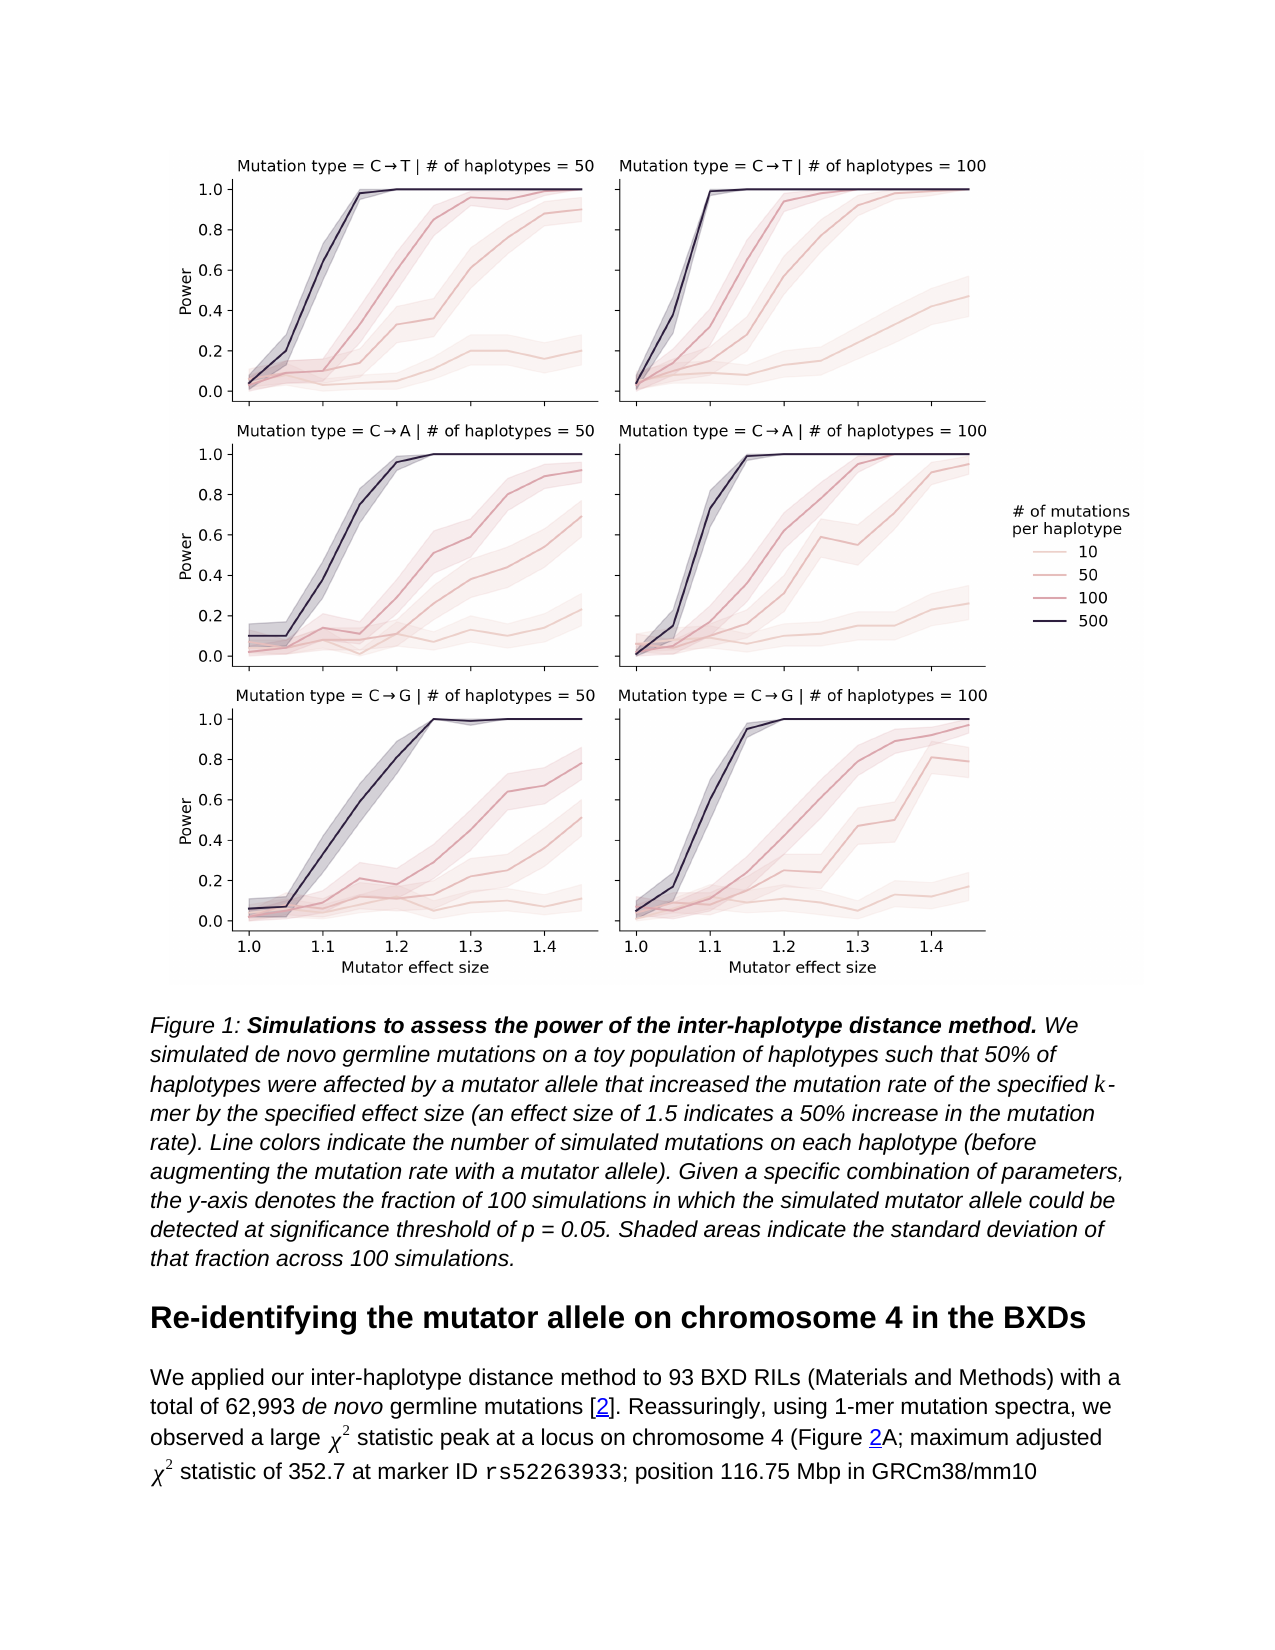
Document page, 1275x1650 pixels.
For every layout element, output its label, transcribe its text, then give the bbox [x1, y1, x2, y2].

text Figure 1: Simulations to assess the power of the inter-haplotype distance method. We simulated de novo germline mutations on a toy population of haplotypes such that 50% of haplotypes were affected by a mutator allele that increased the mutation rate of the specified -mer by the specified effect size (an effect size of 1.5 indicates a 50% increase in the mutation rate). Line colors indicate the number of simulated mutations on each haplotype (before augmenting the mutation rate with a mutator allele). Given a specific combination of parameters, the y-axis denotes the fraction of 100 simulations in which the simulated mutator allele could be detected at significance threshold of p = 0.05. Shaded areas indicate the standard deviation of that fraction across 100 simulations. [150, 1012, 1125, 1272]
subtitle Re-identifying the mutator allele on chromosome 4 in the BXDs [150, 1299, 1125, 1335]
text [150, 1364, 1125, 1486]
picture [168, 150, 1144, 985]
